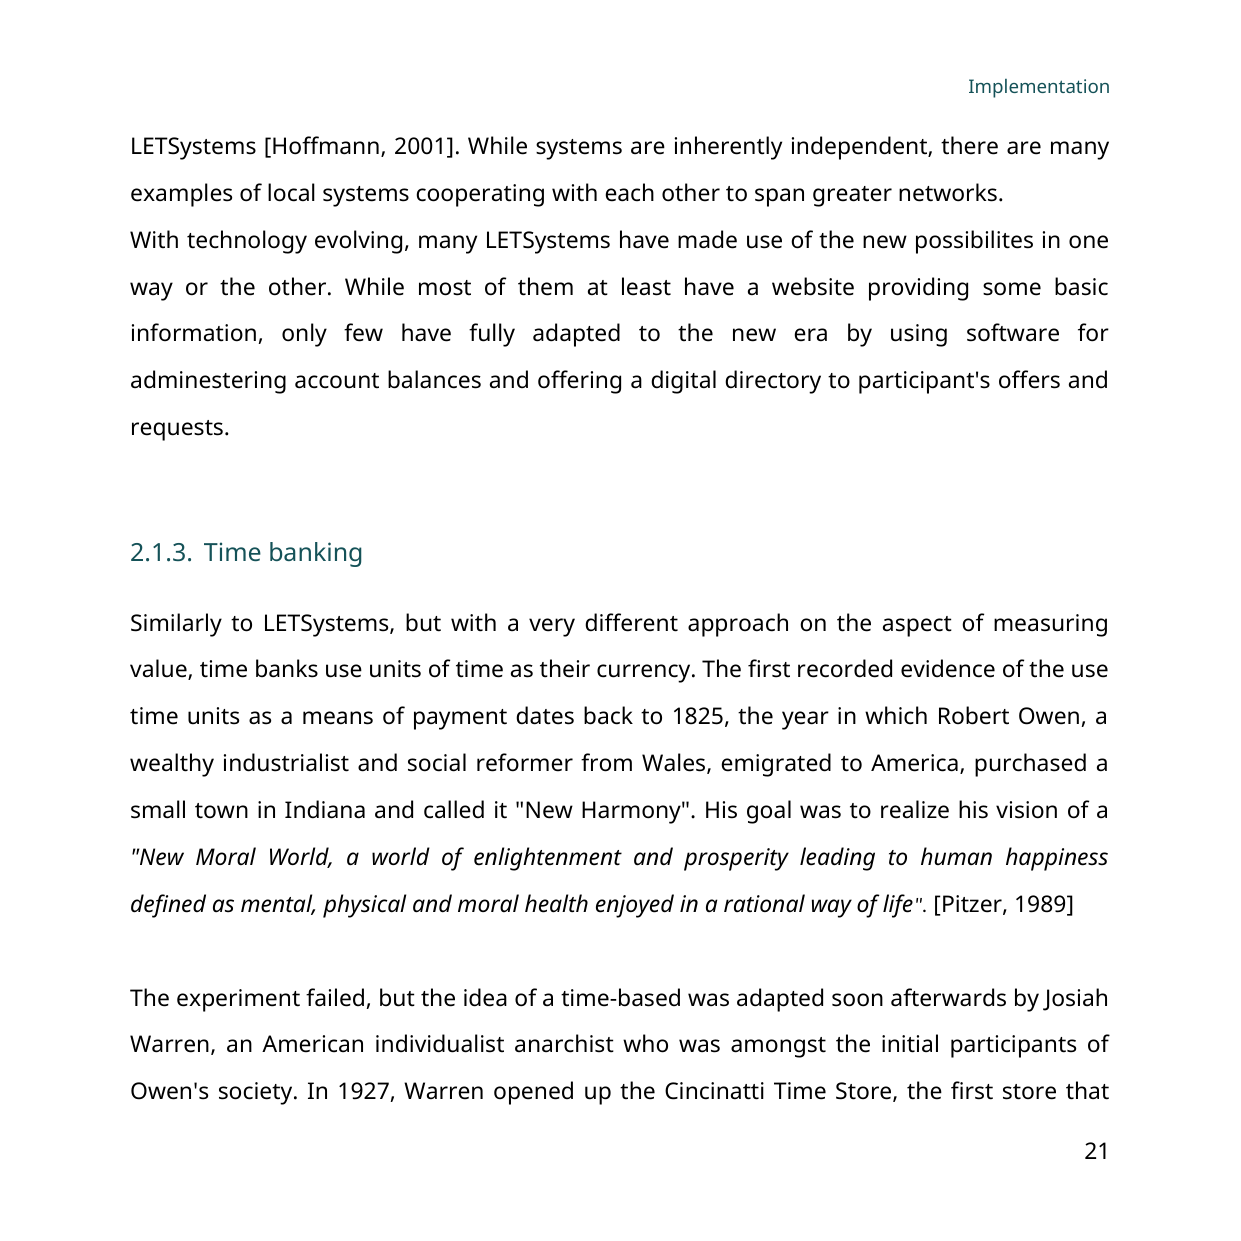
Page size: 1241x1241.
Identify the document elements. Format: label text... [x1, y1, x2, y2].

text With technology evolving, many LETSystems have made use of the new possibilites in one way or the other. While most of them at least have a website providing some basic information, only few have fully adapted to the new era by using software for adminestering account balances and offering a digital directory to participant's offers and requests. [130, 224, 1110, 442]
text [130, 981, 1110, 1106]
text Similarly to LETSystems, but with a very different approach on the aspect of measuring value, time banks use units of time as their currency. The first recorded evidence of the use time units as a means of payment dates back to 1825, the year in which Robert Owen, a wealthy industrialist and social reformer from Wales, emigrated to America, purchased a small town in Indiana and called it "New Harmony". His goal was to realize his vision of a "New Moral World, a world of enlightenment and prosperity leading to human happiness defined as mental, physical and moral health enjoyed in a rational way of life". [130, 606, 1110, 919]
subtitle Time banking [130, 534, 1110, 568]
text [130, 130, 1110, 208]
